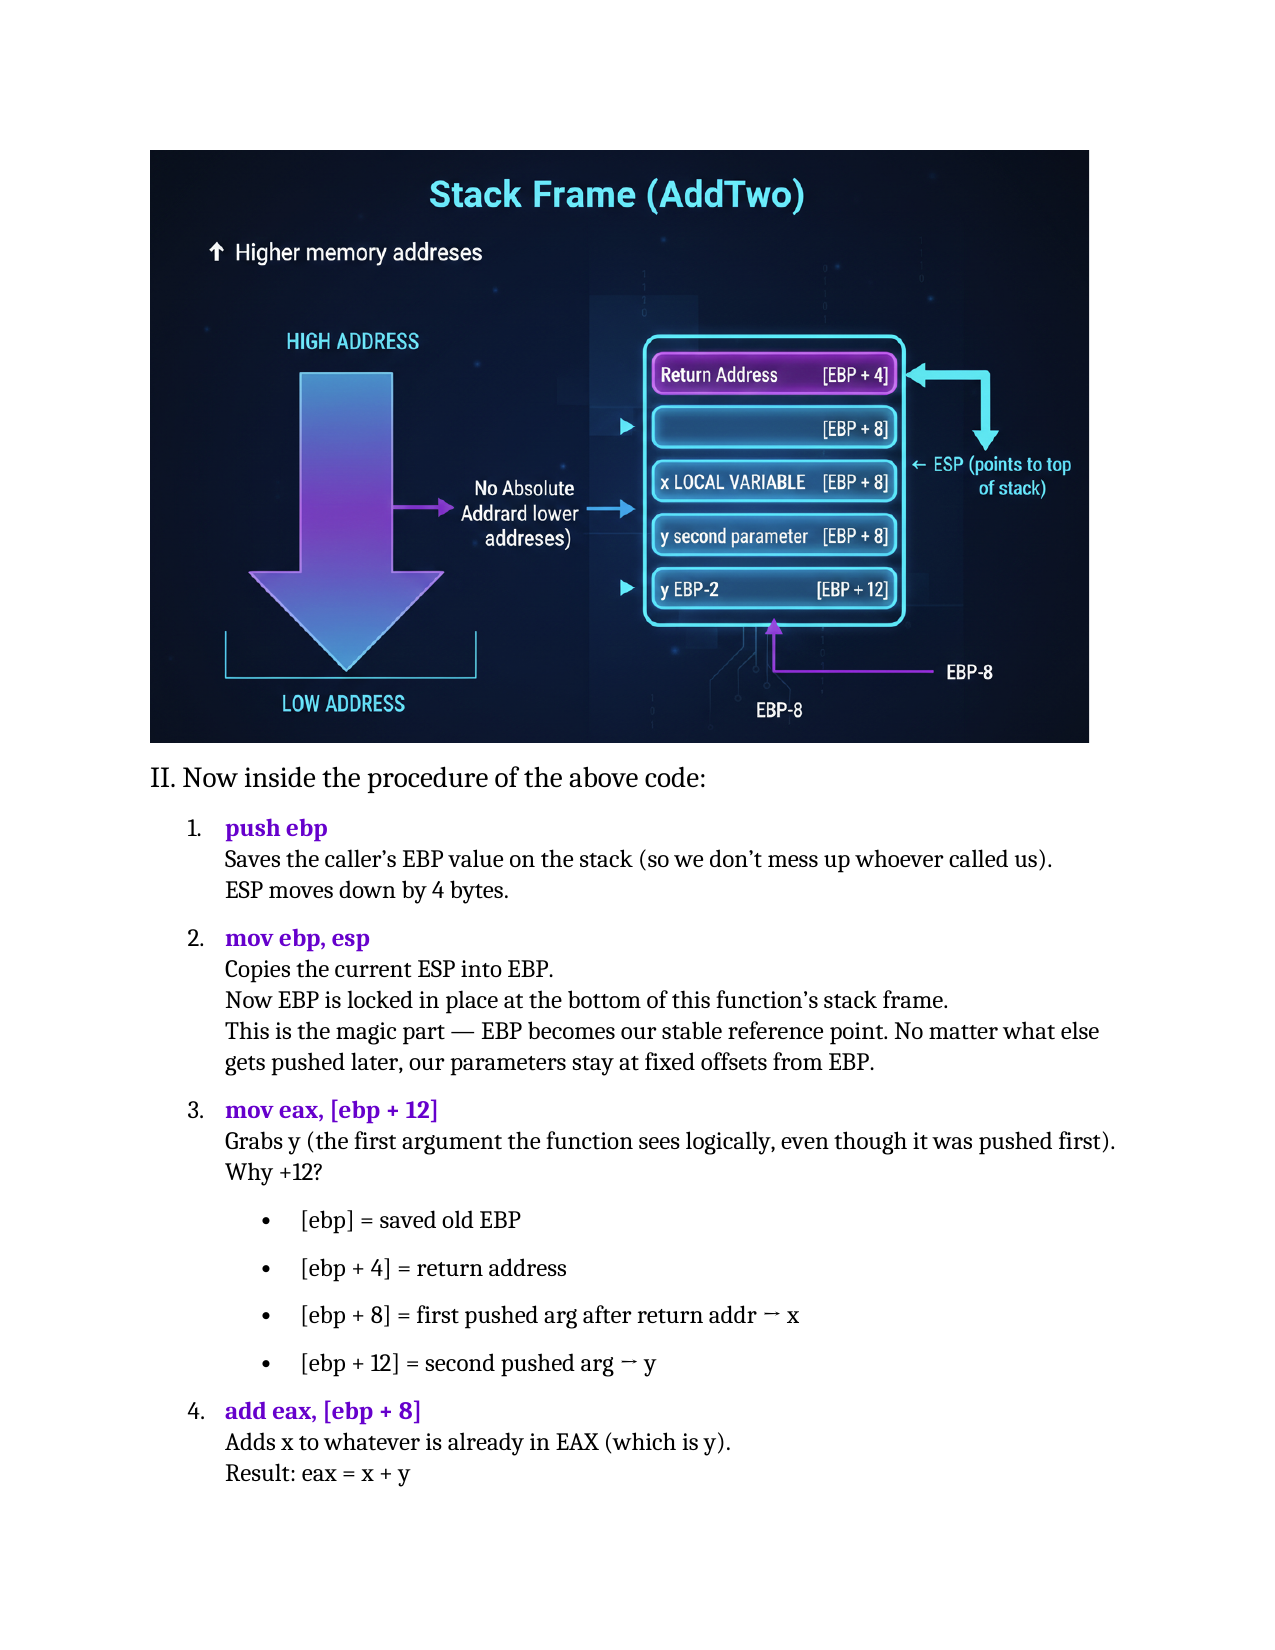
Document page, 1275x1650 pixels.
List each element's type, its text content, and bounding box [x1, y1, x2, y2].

list add eax, [ebp + 8] Adds x to whatever is already in EAX (which is y). Result: eax = x + y [187, 1397, 1125, 1487]
list mov ebp, esp Copies the current ESP into EBP. Now EBP is locked in place at the bottom of this function’s stack frame. This is the magic part — EBP becomes our stable reference point. No matter what else gets pushed later, our parameters stay at fixed offsets from EBP. [187, 924, 1125, 1077]
list [ebp + 12] = second pushed arg → y [262, 1349, 1125, 1378]
text II. Now inside the procedure of the above code: [150, 761, 1125, 795]
list [ebp + 8] = first pushed arg after return addr → x [262, 1301, 1125, 1330]
list mov eax, [ebp + 12] Grabs y (the first argument the function sees logically, even though it was pushed first). Why +12? [187, 1096, 1125, 1187]
picture [150, 150, 1090, 743]
list push ebp Saves the caller’s EBP value on the stack (so we don’t mess up whoever called us). ESP moves down by 4 bytes. [187, 814, 1125, 905]
list [ebp] = saved old EBP [262, 1206, 1125, 1234]
list [ebp + 4] = return address [262, 1253, 1125, 1282]
